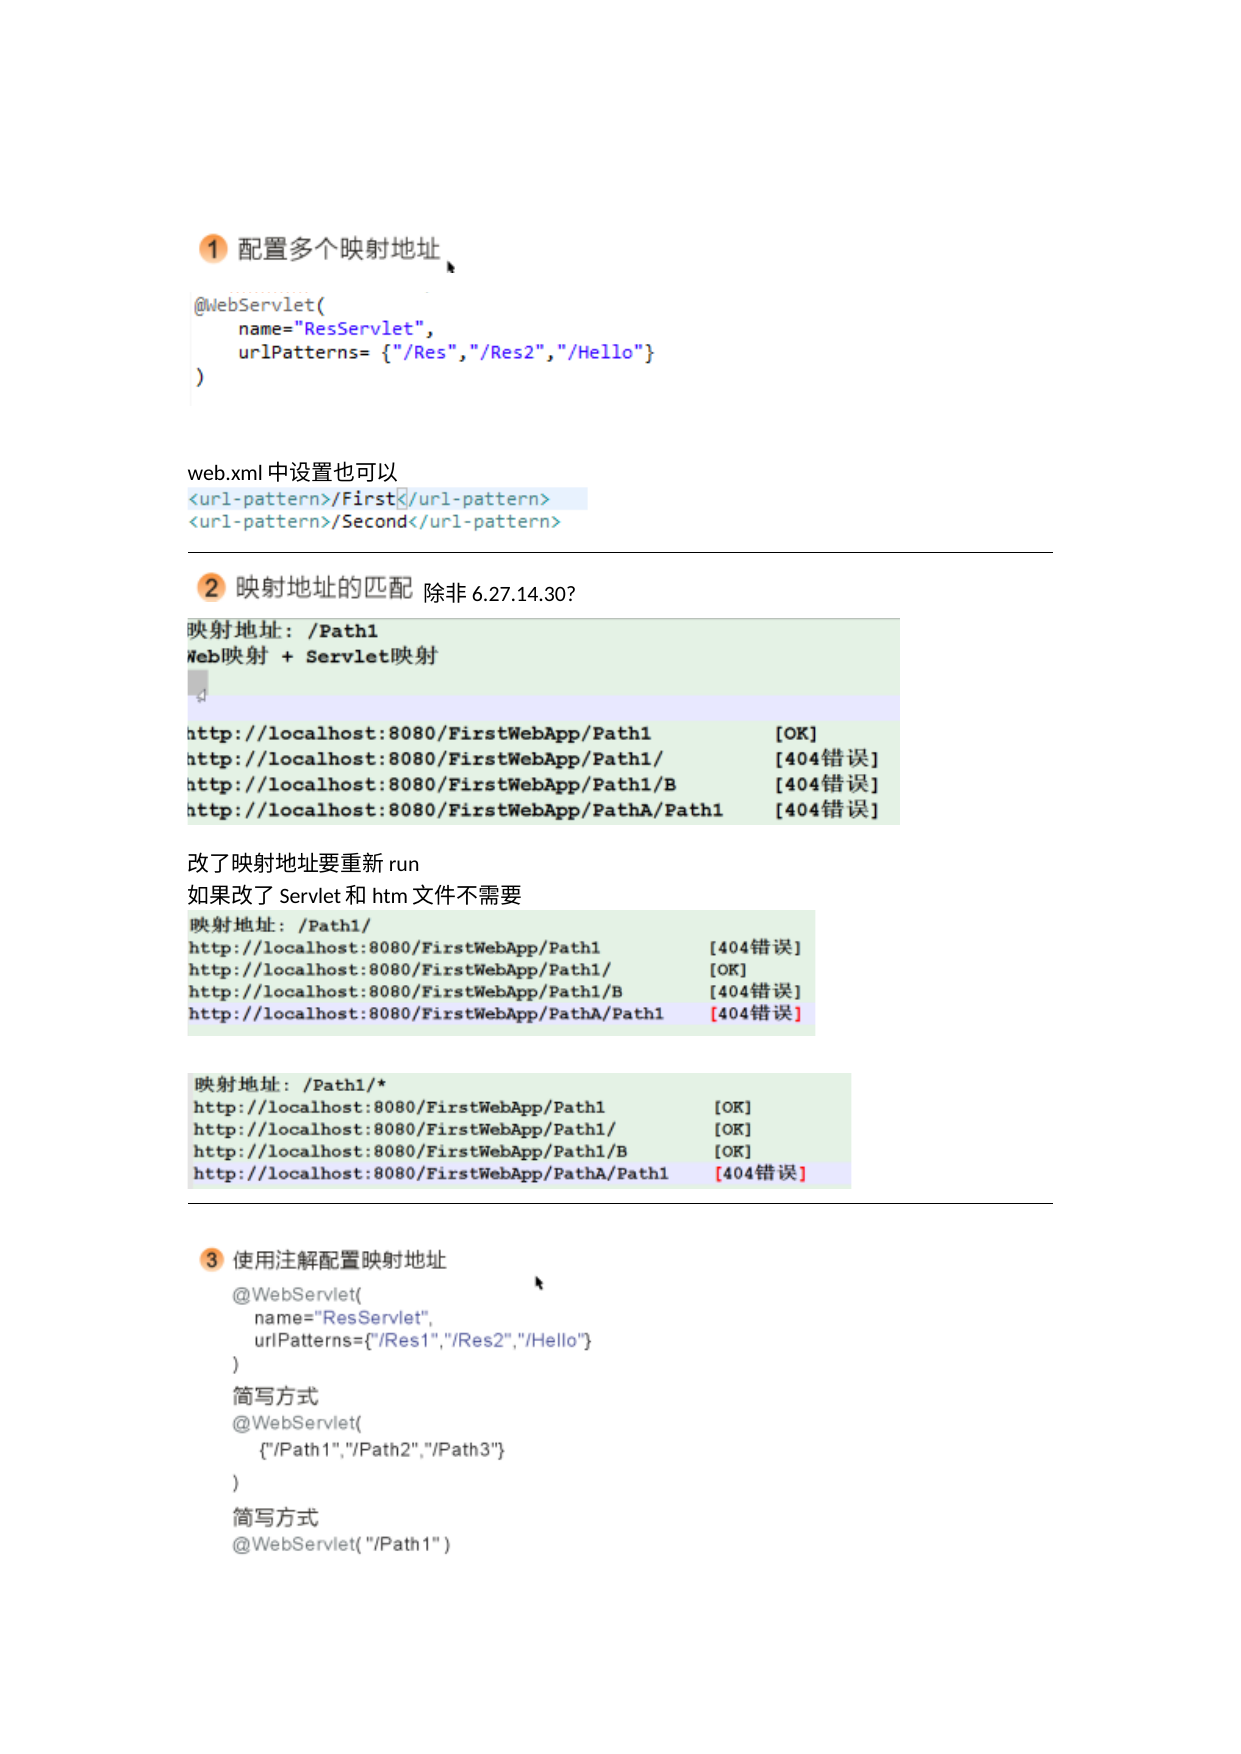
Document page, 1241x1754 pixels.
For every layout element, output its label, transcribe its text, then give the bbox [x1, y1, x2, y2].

picture [187, 292, 691, 406]
text web.xml中设置也可以 [187, 454, 1053, 487]
text 如果改了Servlet和htm文件不需要 [187, 878, 1053, 911]
picture [187, 910, 816, 1036]
text 除非6.27.14.30? [187, 553, 1053, 618]
picture [187, 227, 455, 273]
picture [187, 487, 588, 536]
picture [187, 1236, 610, 1562]
picture [187, 563, 424, 602]
picture [187, 618, 900, 825]
picture [187, 1073, 852, 1189]
text 改了映射地址要重新run [187, 846, 1053, 878]
